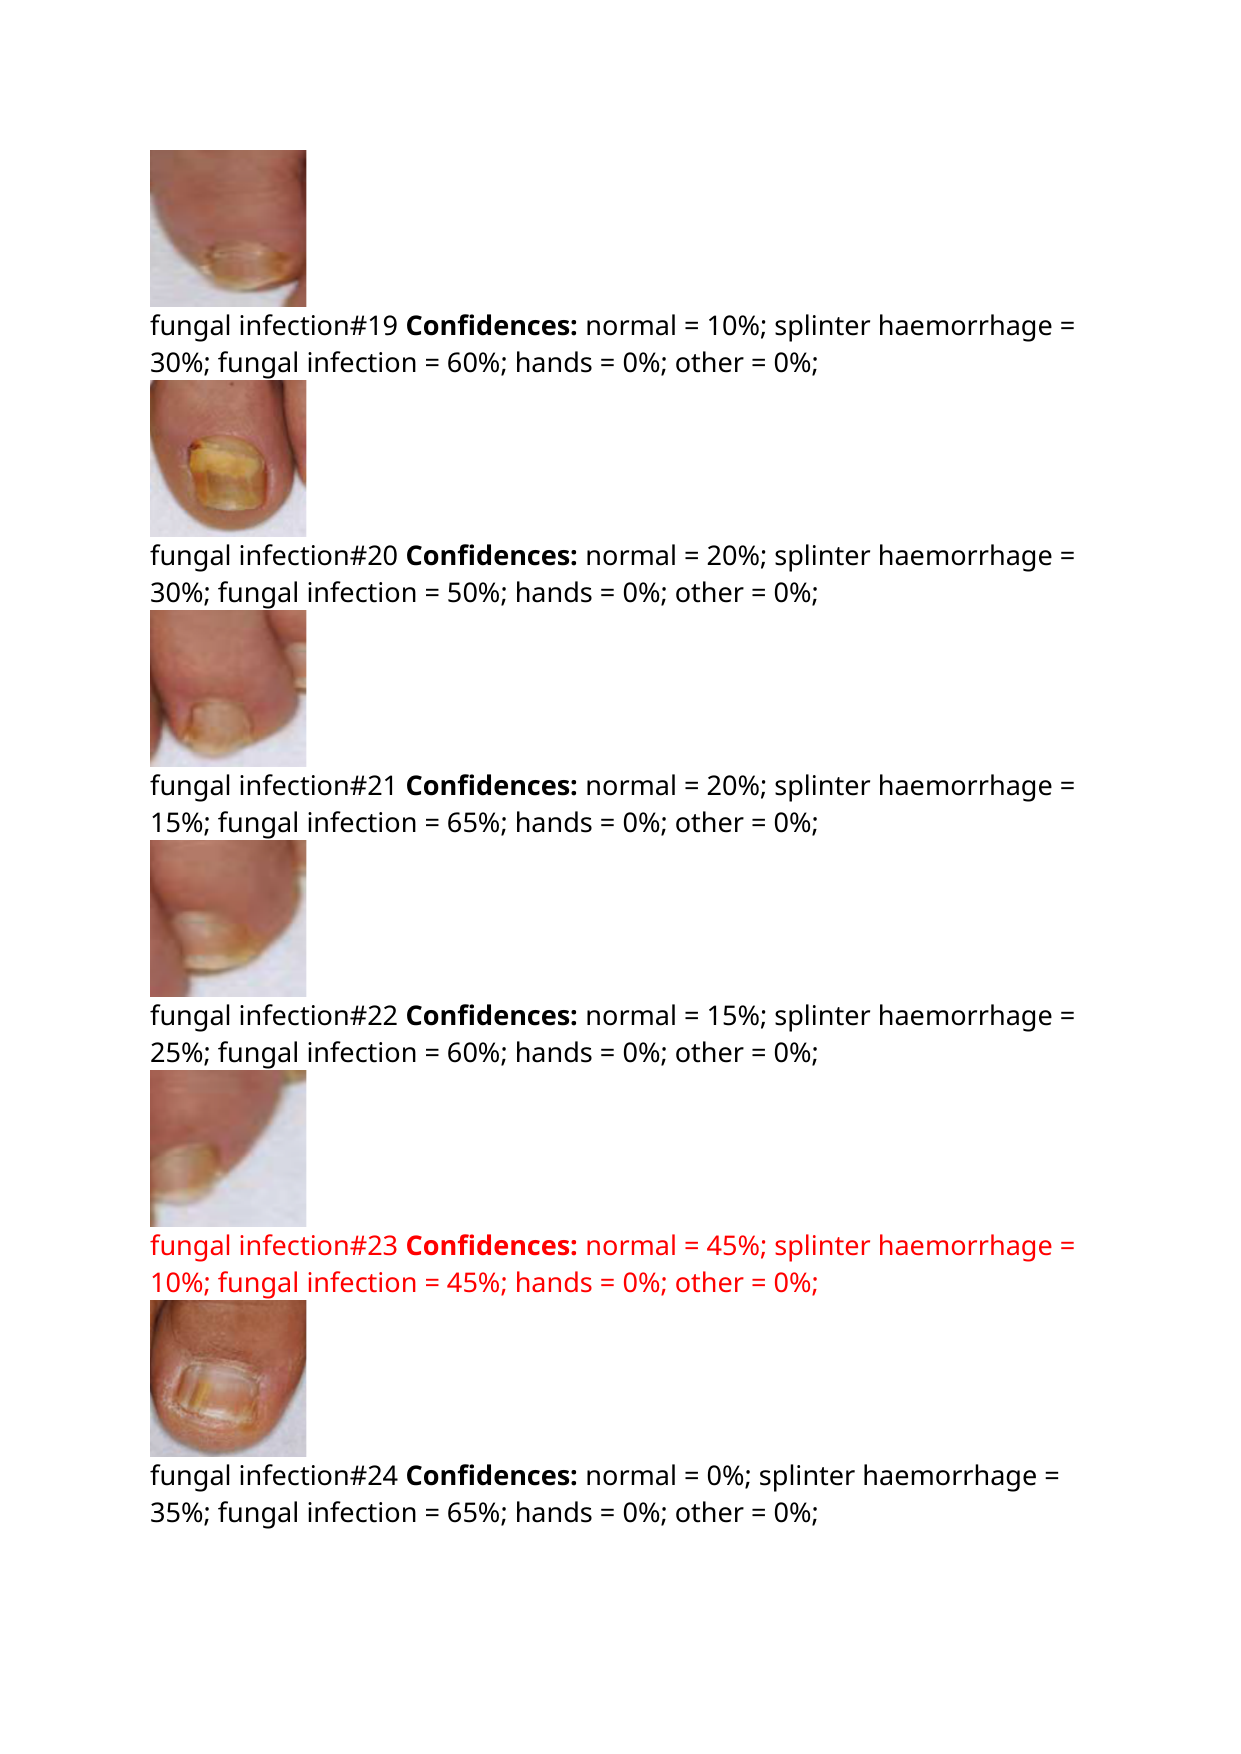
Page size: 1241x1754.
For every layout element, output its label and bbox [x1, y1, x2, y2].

picture [150, 1070, 307, 1227]
picture [150, 1300, 307, 1457]
picture [150, 610, 307, 767]
picture [150, 380, 307, 537]
picture [150, 840, 307, 997]
picture [150, 150, 307, 307]
text [150, 150, 1090, 1530]
